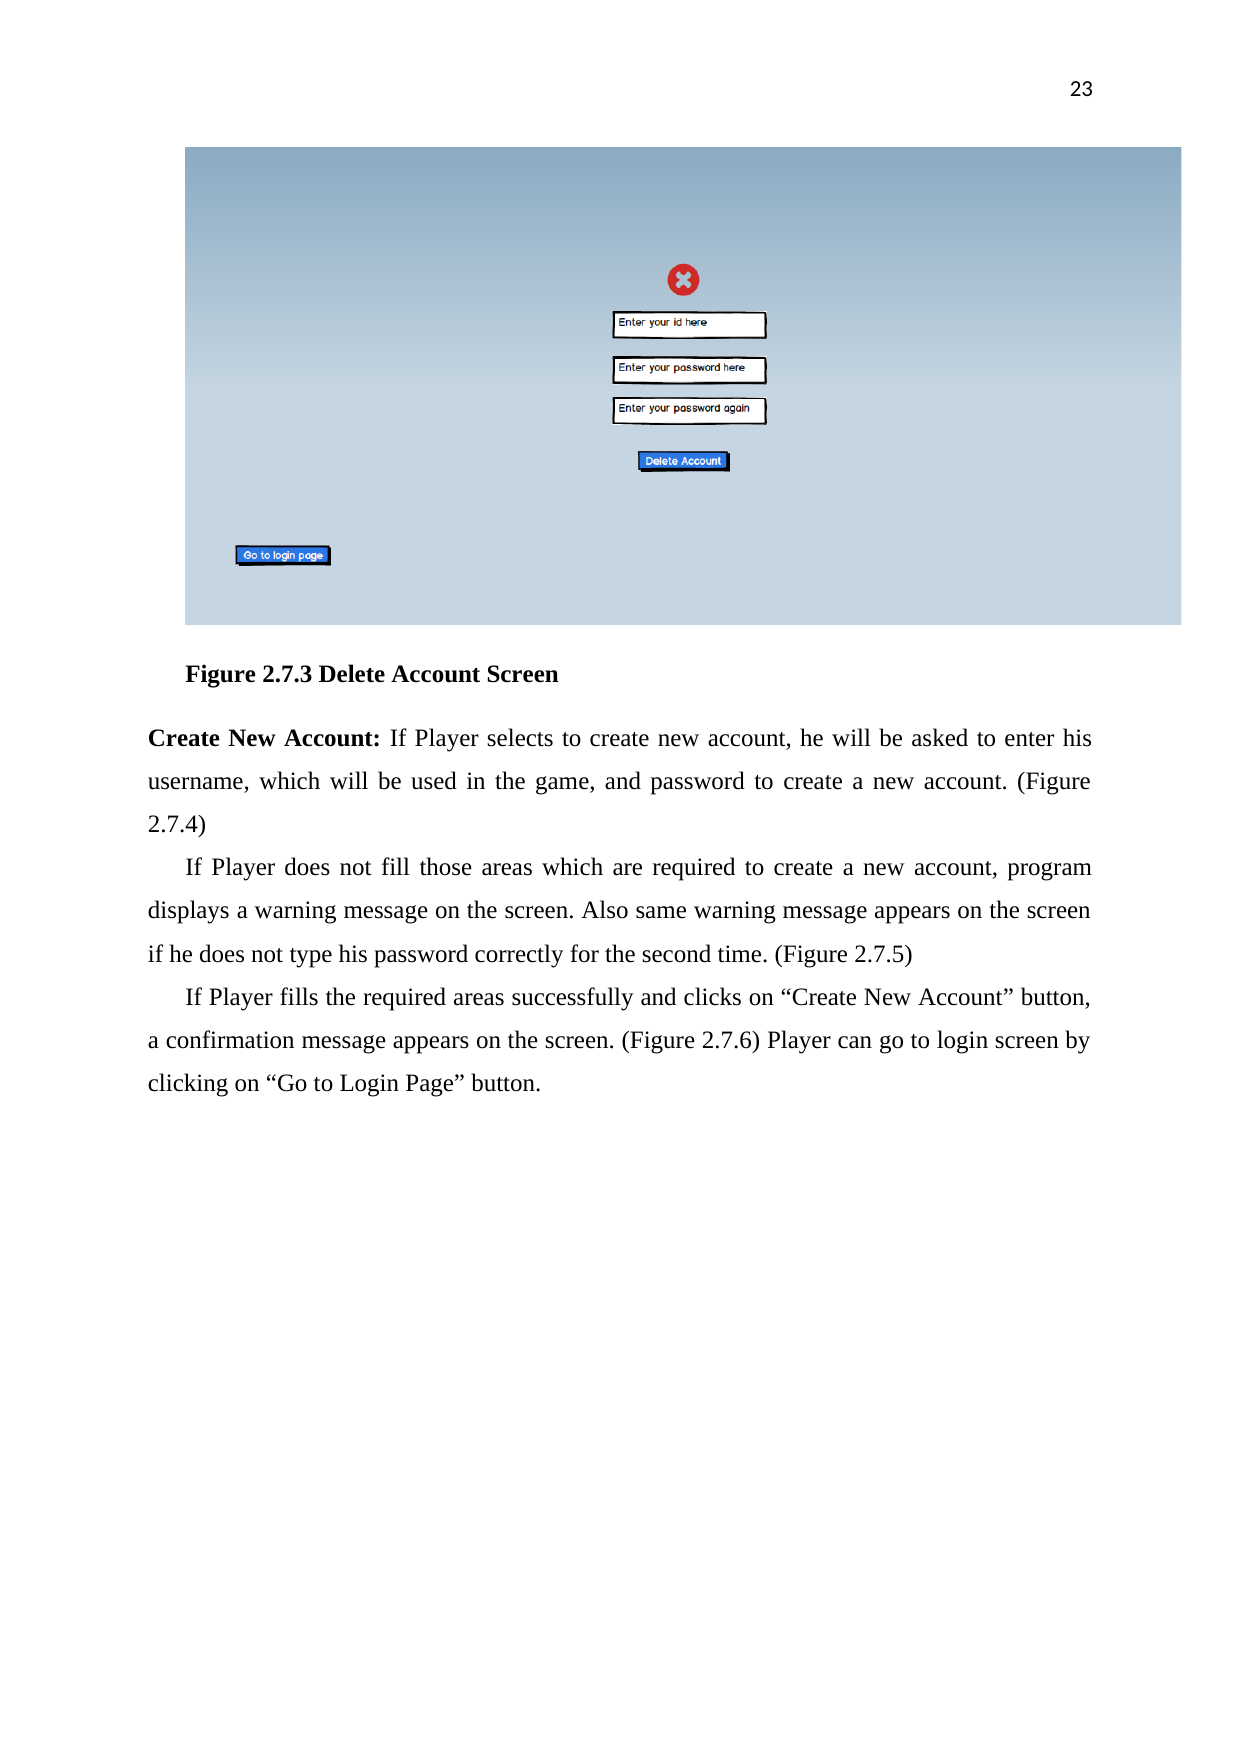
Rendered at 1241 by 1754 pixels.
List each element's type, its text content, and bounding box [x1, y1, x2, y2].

picture [185, 147, 1182, 625]
text Create New Account: If Player selects to create new account, he will be asked to enter his username, which will be used in the game, and password to create a new account. (Figure 2.7.4) [148, 723, 1093, 838]
text Figure 2.7.3 Delete Account Screen [185, 659, 1093, 688]
text If Player fills the required areas successfully and clicks on “Create New Account” button, a confirmation message appears on the screen. (Figure 2.7.6) Player can go to login screen by clicking on “Go to Login Page” button. [148, 982, 1093, 1097]
text If Player does not fill those areas which are required to create a new account, program displays a warning message on the screen. Also same warning message appears on the screen if he does not type his password correctly for the second time. (Figure 2.7.5) [148, 852, 1093, 967]
